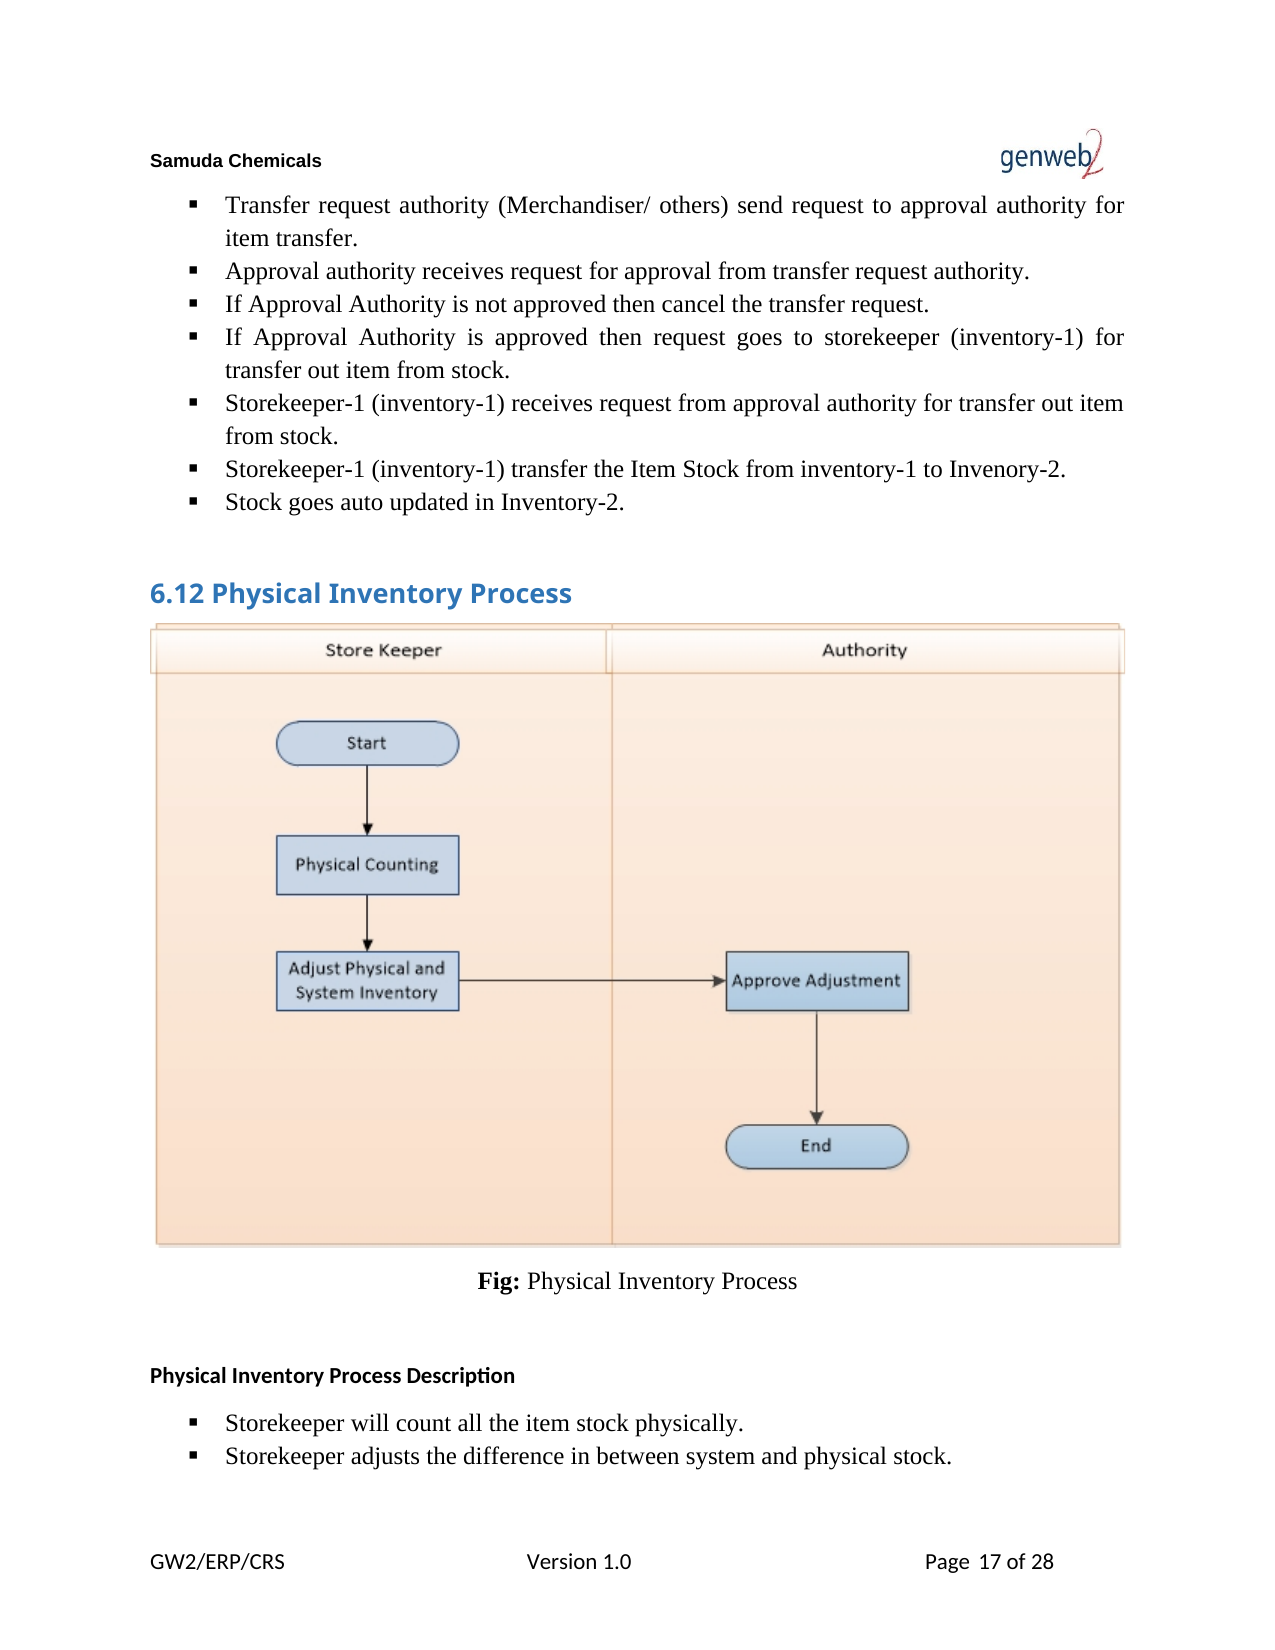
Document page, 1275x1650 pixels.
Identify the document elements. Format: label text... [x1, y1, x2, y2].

list If Approval Authority is not approved then cancel the transfer request. [187, 289, 1125, 318]
list Storekeeper will count all the item stock physically. [187, 1408, 1125, 1437]
picture [1000, 128, 1103, 179]
picture [150, 623, 1125, 1248]
list Approval authority receives request for approval from transfer request authority. [187, 256, 1125, 285]
list Storekeeper-1 (inventory-1) receives request from approval authority for transfer out item from stock. [187, 388, 1125, 450]
text Fig: Physical Inventory Process [150, 1266, 1125, 1295]
list If Approval Authority is approved then request goes to storekeeper (inventory-1) for transfer out item from stock. [187, 322, 1125, 384]
list Stock goes auto updated in Inventory-2. [187, 487, 1125, 516]
text Physical Inventory Process Description [150, 1361, 1125, 1389]
list Storekeeper adjusts the difference in between system and physical stock. [187, 1441, 1125, 1470]
subtitle 6.12 Physical Inventory Process [150, 574, 1125, 611]
list Storekeeper-1 (inventory-1) transfer the Item Stock from inventory-1 to Invenory-2. [187, 454, 1125, 483]
list Transfer request authority (Merchandiser/ others) send request to approval authority for item transfer. [187, 190, 1125, 252]
